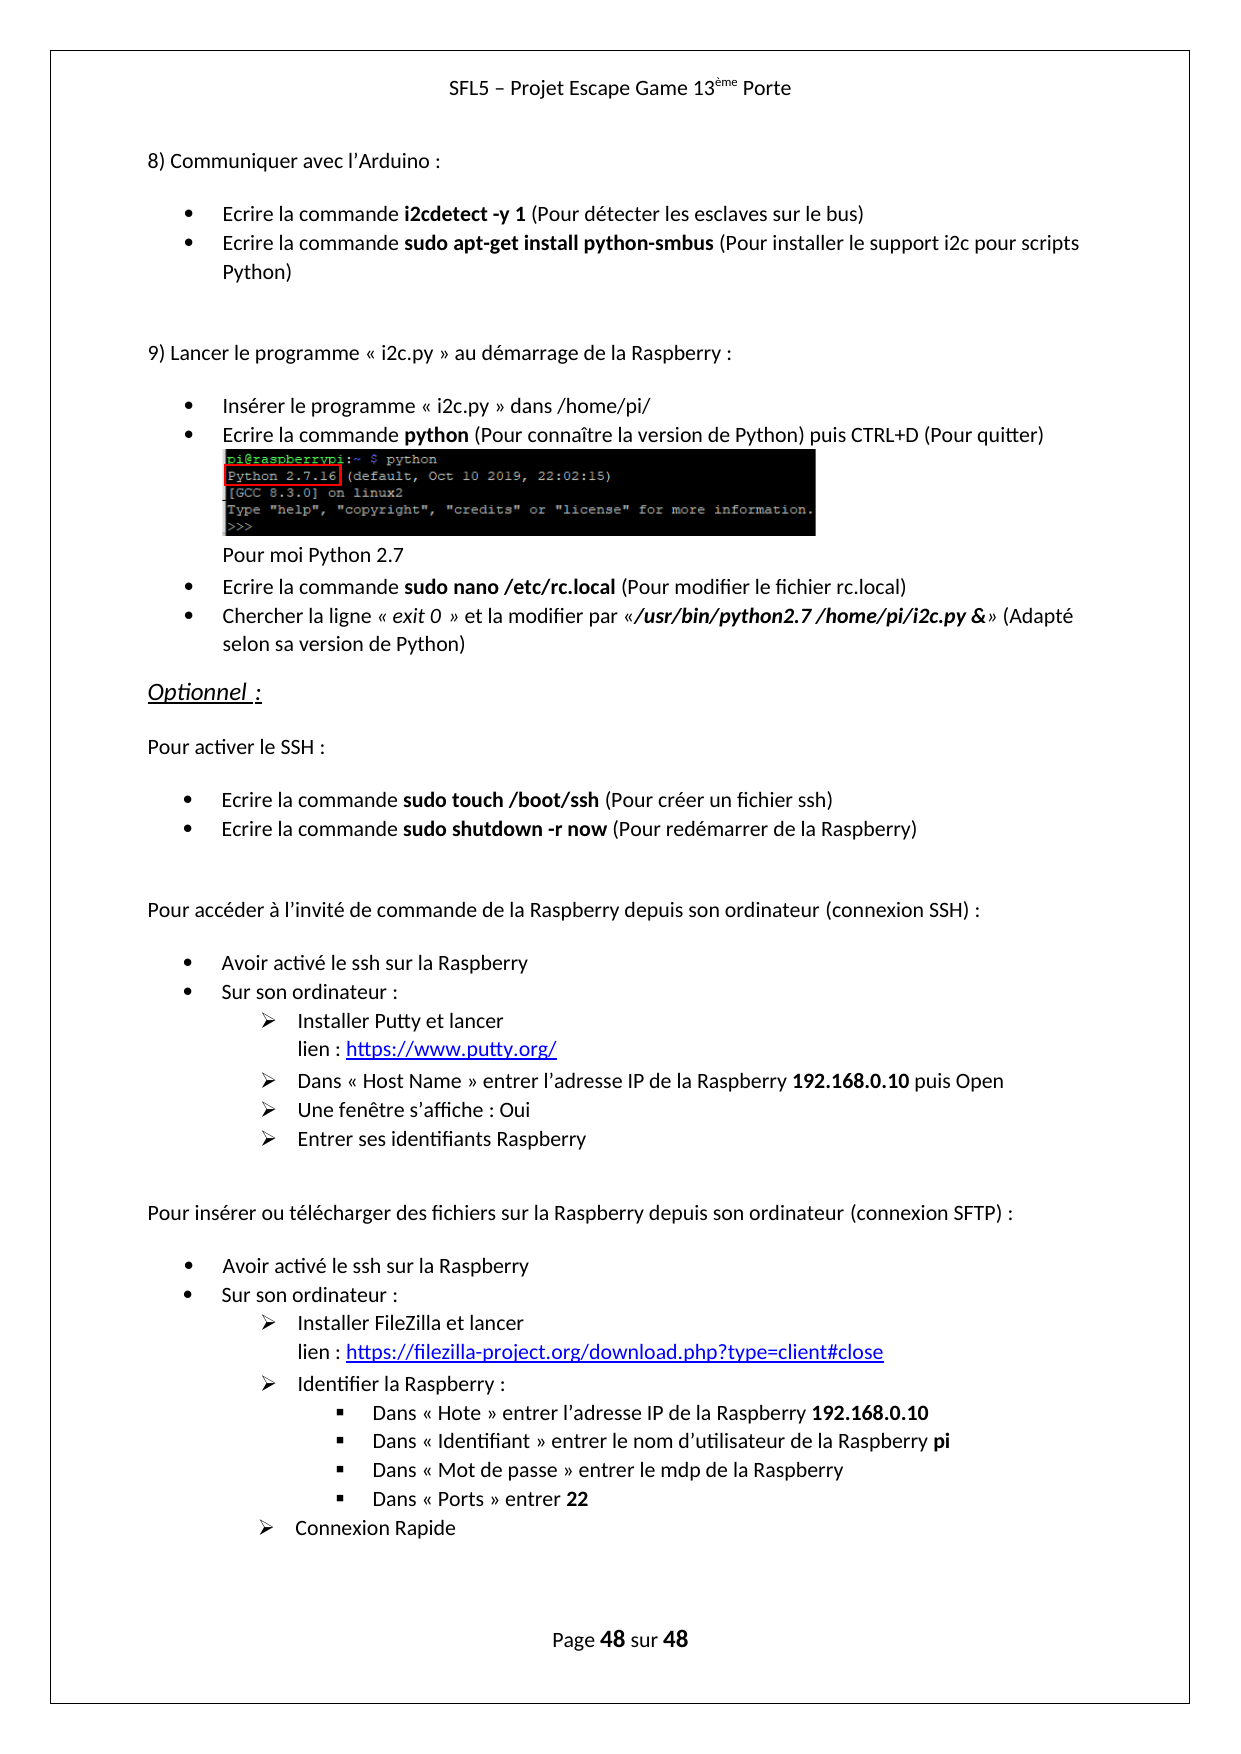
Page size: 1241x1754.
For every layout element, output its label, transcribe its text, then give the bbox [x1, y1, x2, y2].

list Dans « Mot de passe » entrer le mdp de la Raspberry [335, 1456, 1093, 1483]
text Pour accéder à l’invité de commande de la Raspberry depuis son ordinateur (connexion SSH) : [147, 896, 1093, 923]
list Dans « Hote » entrer l’adresse IP de la Raspberry 192.168.0.10 [335, 1399, 1093, 1426]
list Ecrire la commande i2cdetect -y 1 (Pour détecter les esclaves sur le bus) [185, 200, 1093, 227]
list Ecrire la commande python (Pour connaître la version de Python) puis CTRL+D (Pour quitter) [185, 421, 1093, 448]
text 8) Communiquer avec l’Arduino : [147, 148, 1093, 174]
text Pour activer le SSH : [147, 733, 1093, 760]
list Avoir activé le ssh sur la Raspberry [184, 949, 1093, 976]
list Entrer ses identifiants Raspberry [260, 1125, 1093, 1180]
picture [222, 449, 816, 536]
text Pour insérer ou télécharger des fichiers sur la Raspberry depuis son ordinateur (connexion SFTP) : [147, 1199, 1093, 1226]
list Une fenêtre s’affiche : Oui [260, 1096, 1093, 1123]
text 9) Lancer le programme « i2c.py » au démarrage de la Raspberry : [147, 339, 1093, 366]
list lien : https://www.putty.org/ [297, 1036, 1093, 1062]
list Dans « Identifiant » entrer le nom d’utilisateur de la Raspberry pi [335, 1428, 1093, 1454]
list Sur son ordinateur : [184, 978, 1093, 1005]
list Chercher la ligne « exit 0 » et la modifier par «/usr/bin/python2.7 /home/pi/i2c.py &» (Adapté selon sa version de Python) [185, 602, 1093, 657]
list Sur son ordinateur : [184, 1281, 1093, 1307]
list Identifier la Raspberry : [260, 1370, 1093, 1397]
list Installer Putty et lancer [260, 1007, 1093, 1033]
text Optionnel : [147, 676, 1093, 706]
list Dans « Host Name » entrer l’adresse IP de la Raspberry 192.168.0.10 puis Open [260, 1067, 1093, 1094]
list Ecrire la commande sudo shutdown -r now (Pour redémarrer de la Raspberry) [184, 815, 1093, 842]
list Insérer le programme « i2c.py » dans /home/pi/ [185, 392, 1093, 419]
list Avoir activé le ssh sur la Raspberry [185, 1252, 1093, 1279]
list Pour moi Python 2.7 [222, 541, 1093, 568]
list Installer FileZilla et lancer [260, 1309, 1093, 1336]
list Ecrire la commande sudo touch /boot/ssh (Pour créer un fichier ssh) [184, 786, 1093, 813]
list Ecrire la commande sudo nano /etc/rc.local (Pour modifier le fichier rc.local) [185, 573, 1093, 600]
list lien : https://filezilla-project.org/download.php?type=client#close [297, 1338, 1093, 1365]
list Connexion Rapide [258, 1514, 1093, 1541]
list Dans « Ports » entrer 22 [335, 1485, 1093, 1512]
list Ecrire la commande sudo apt-get install python-smbus (Pour installer le support i2c pour scripts Python) [185, 229, 1093, 284]
